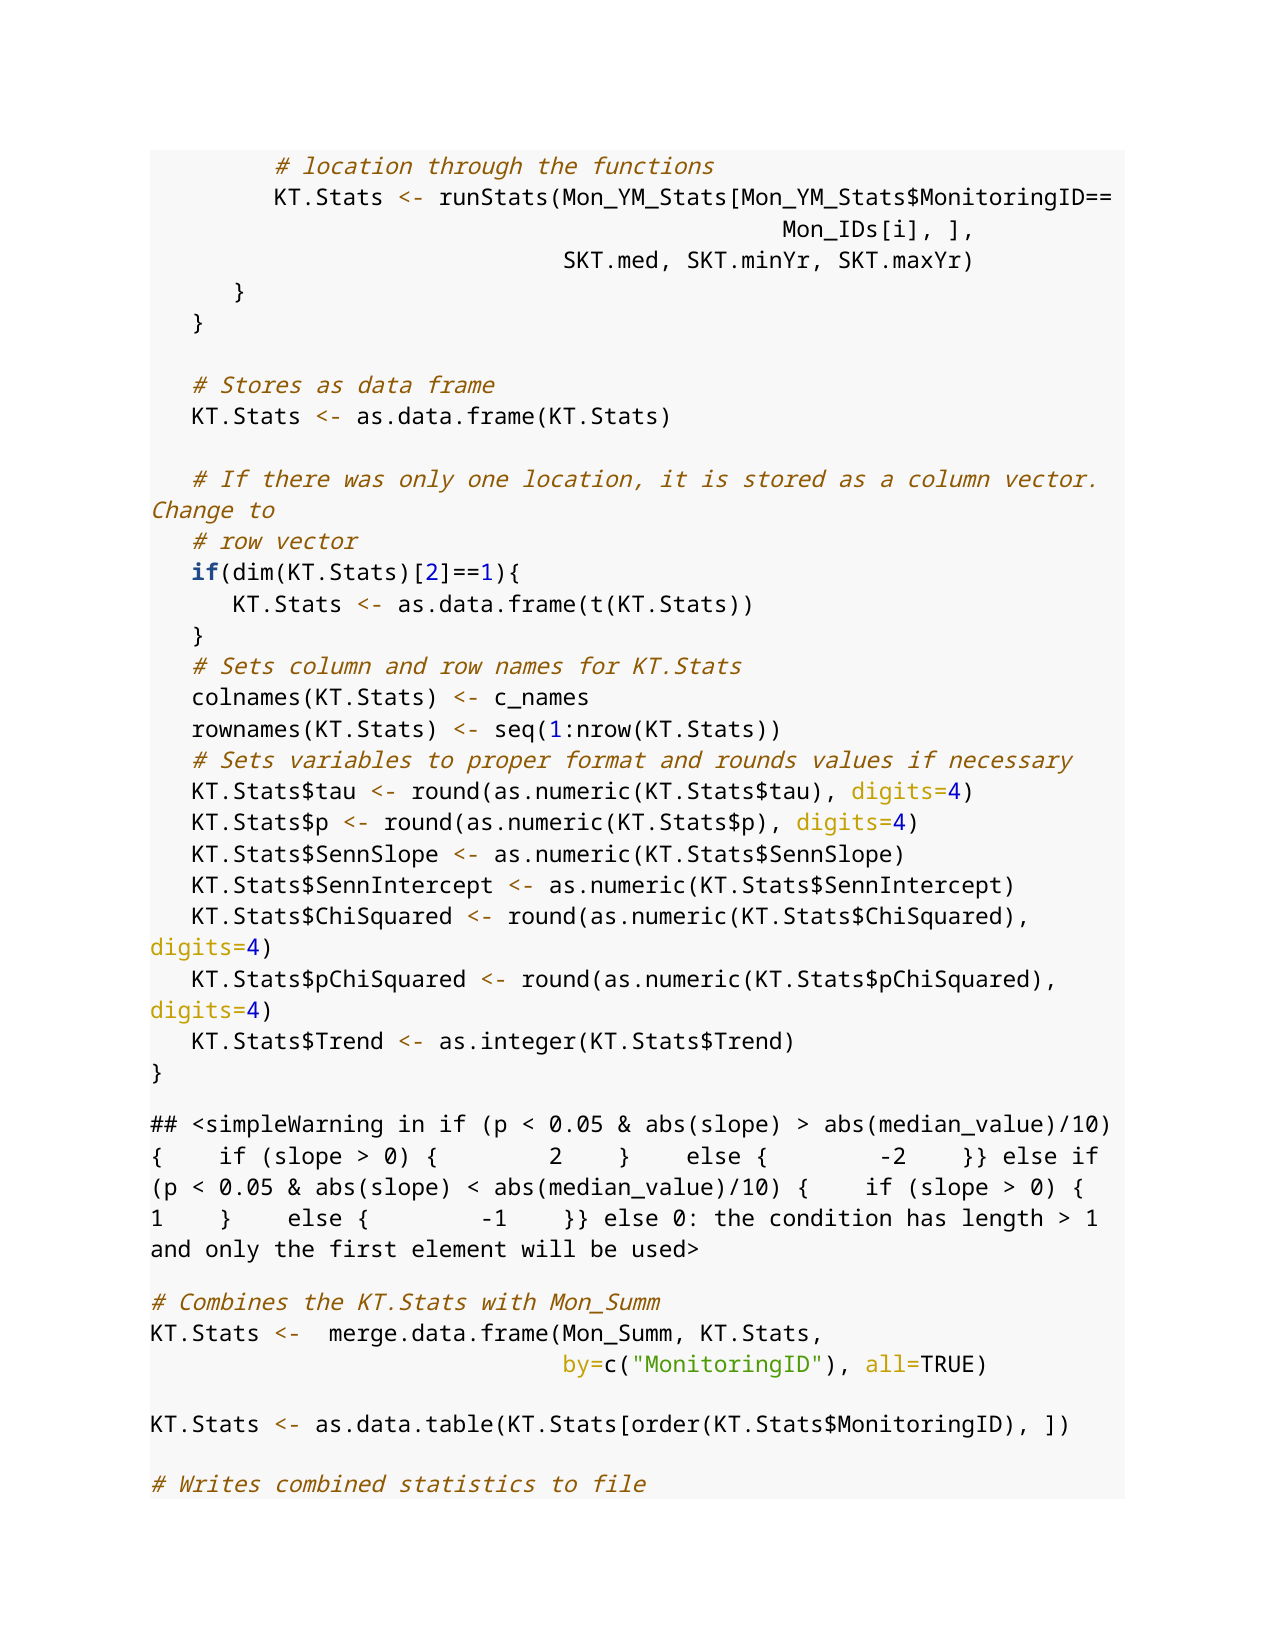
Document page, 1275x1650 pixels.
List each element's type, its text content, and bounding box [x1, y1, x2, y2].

text ## <simpleWarning in if (p < 0.05 & abs(slope) > abs(median_value)/10) { if (slope > 0) { 2 } else { -2 }} else if (p < 0.05 & abs(slope) < abs(median_value)/10) { if (slope > 0) { 1 } else { -1 }} else 0: the condition has length > 1 and only the first element will be used> [150, 1108, 1125, 1264]
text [150, 1285, 1125, 1499]
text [150, 150, 1125, 1087]
